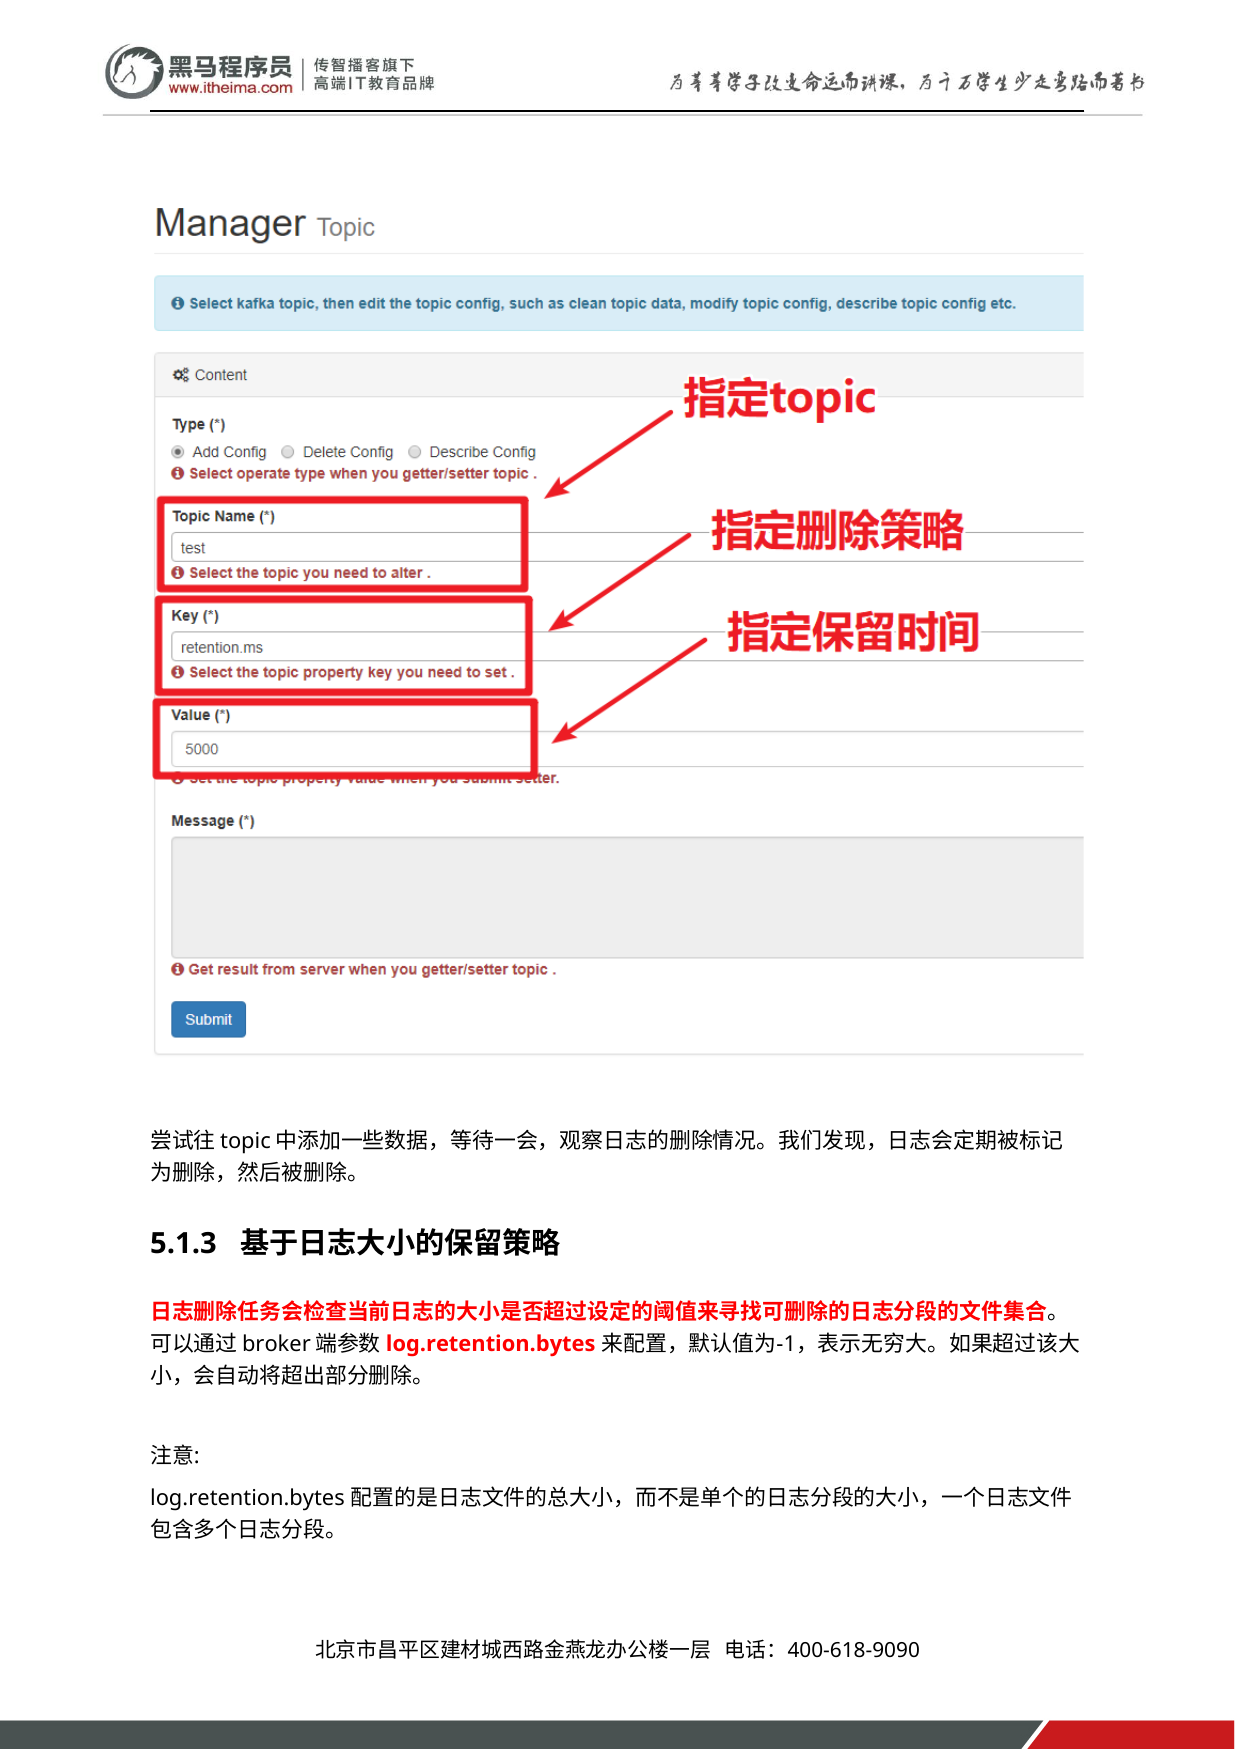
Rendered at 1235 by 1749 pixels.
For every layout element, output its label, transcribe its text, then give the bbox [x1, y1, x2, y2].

text 尝试往topic中添加一些数据，等待一会，观察日志的删除情况。我们发现，日志会定期被标记为删除，然后被删除。 [150, 1123, 1084, 1187]
subtitle 基于日志大小的保留策略 [150, 1219, 1084, 1262]
text log.retention.bytes 配置的是日志文件的总大小，而不是单个的日志分段的大小，一个日志文件包含多个日志分段。 [150, 1480, 1084, 1543]
picture [0, 1661, 1235, 1749]
picture [150, 191, 1084, 1075]
text 注意: [150, 1438, 1084, 1470]
text 日志删除任务会检查当前日志的大小是否超过设定的阈值来寻找可删除的日志分段的文件集合。可以通过broker端参数 log.retention.bytes 来配置，默认值为-1，表示无穷大。如果超过该大小，会自动将超出部分删除。 [150, 1294, 1084, 1389]
picture [0, 0, 1235, 123]
